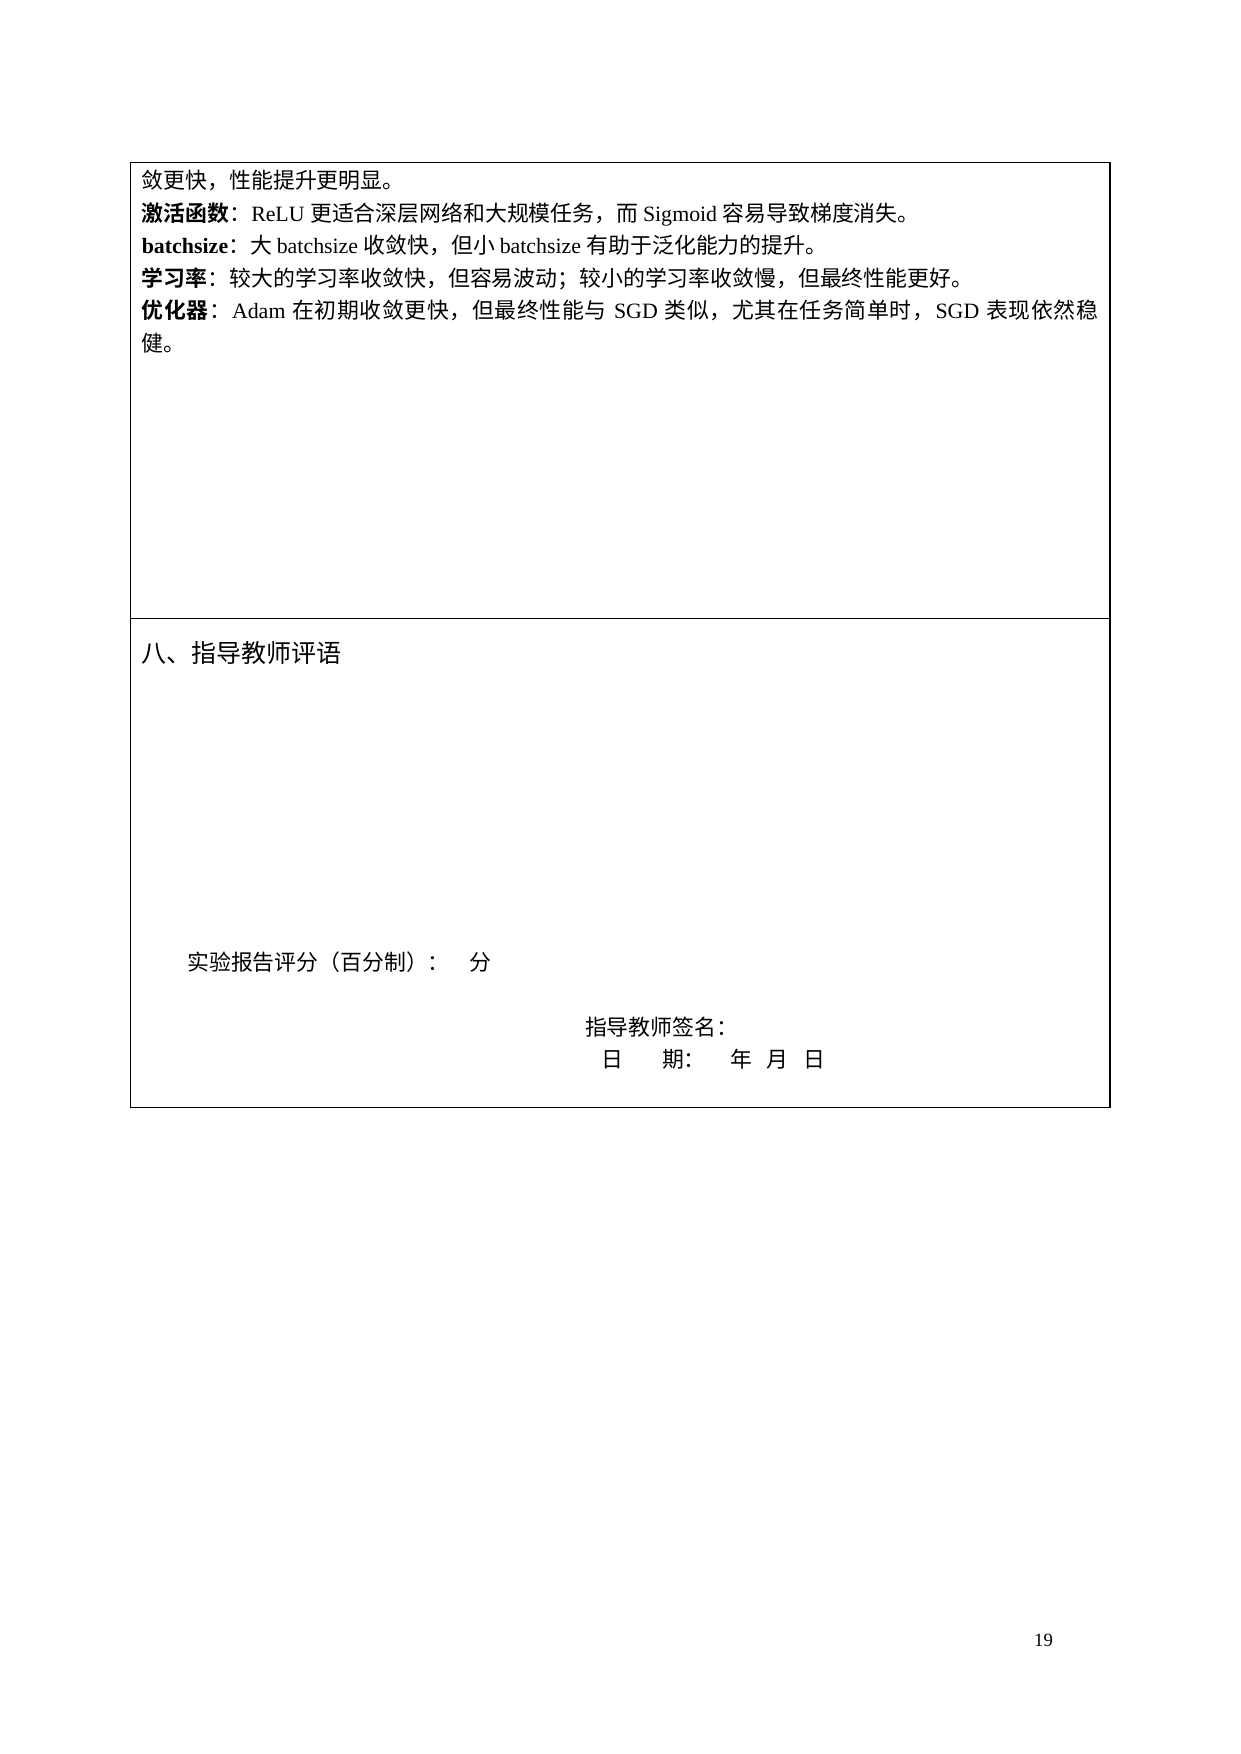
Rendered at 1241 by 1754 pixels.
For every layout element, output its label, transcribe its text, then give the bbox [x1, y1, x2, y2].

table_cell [131, 163, 1109, 618]
table_cell 八、指导教师评语 实验报告评分（百分制）： 分 指导教师签名： 日 期： 年 月 日 [131, 619, 1109, 1107]
